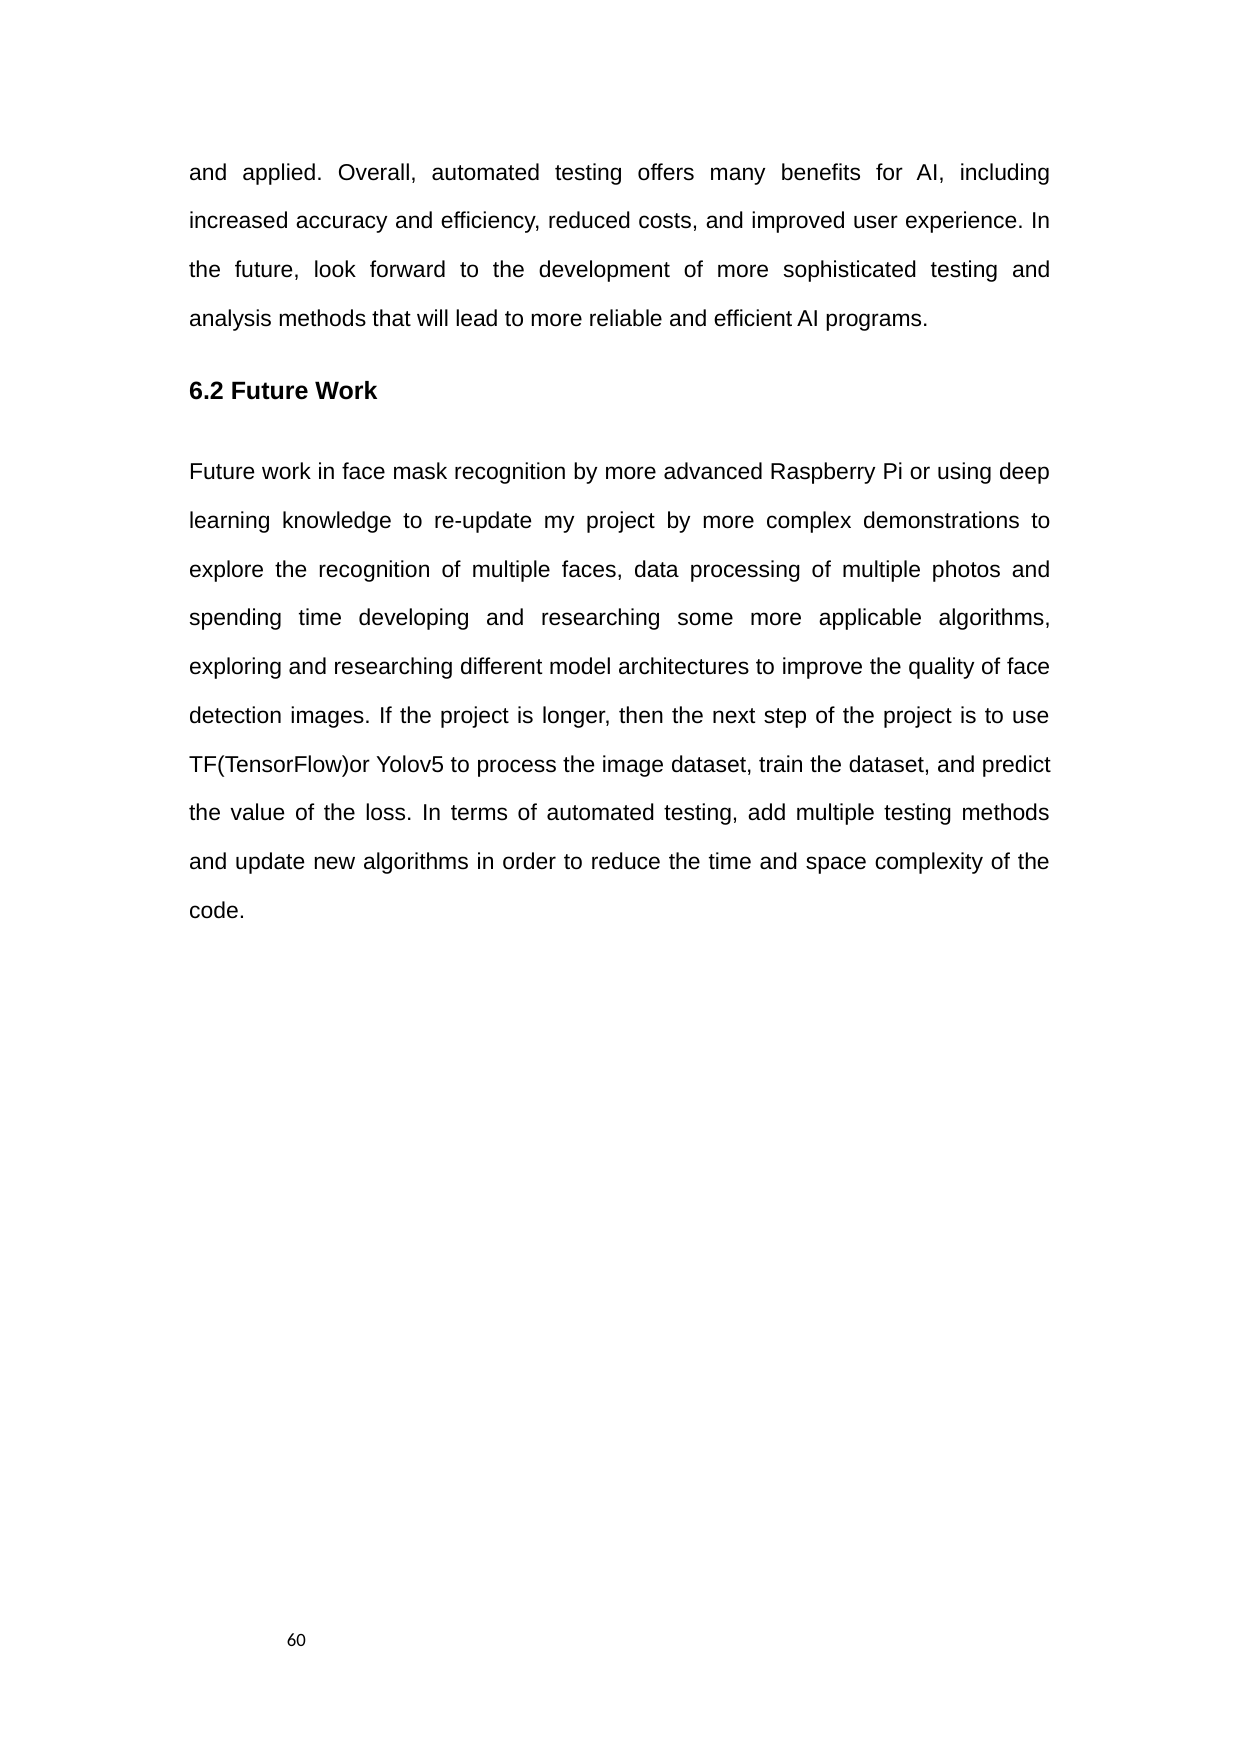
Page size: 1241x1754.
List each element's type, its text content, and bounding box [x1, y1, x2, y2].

text Future work in face mask recognition by more advanced Raspberry Pi or using deep learning knowledge to re-update my project by more complex demonstrations to explore the recognition of multiple faces, data processing of multiple photos and spending time developing and researching some more applicable algorithms, exploring and researching different model architectures to improve the quality of face detection images. If the project is longer, then the next step of the project is to use TF(TensorFlow)or Yolov5 to process the image dataset, train the dataset, and predict the value of the loss. In terms of automated testing, add multiple testing methods and update new algorithms in order to reduce the time and space complexity of the code. [189, 455, 1051, 926]
subtitle 6.2 Future Work [189, 374, 1051, 407]
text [189, 156, 1051, 334]
